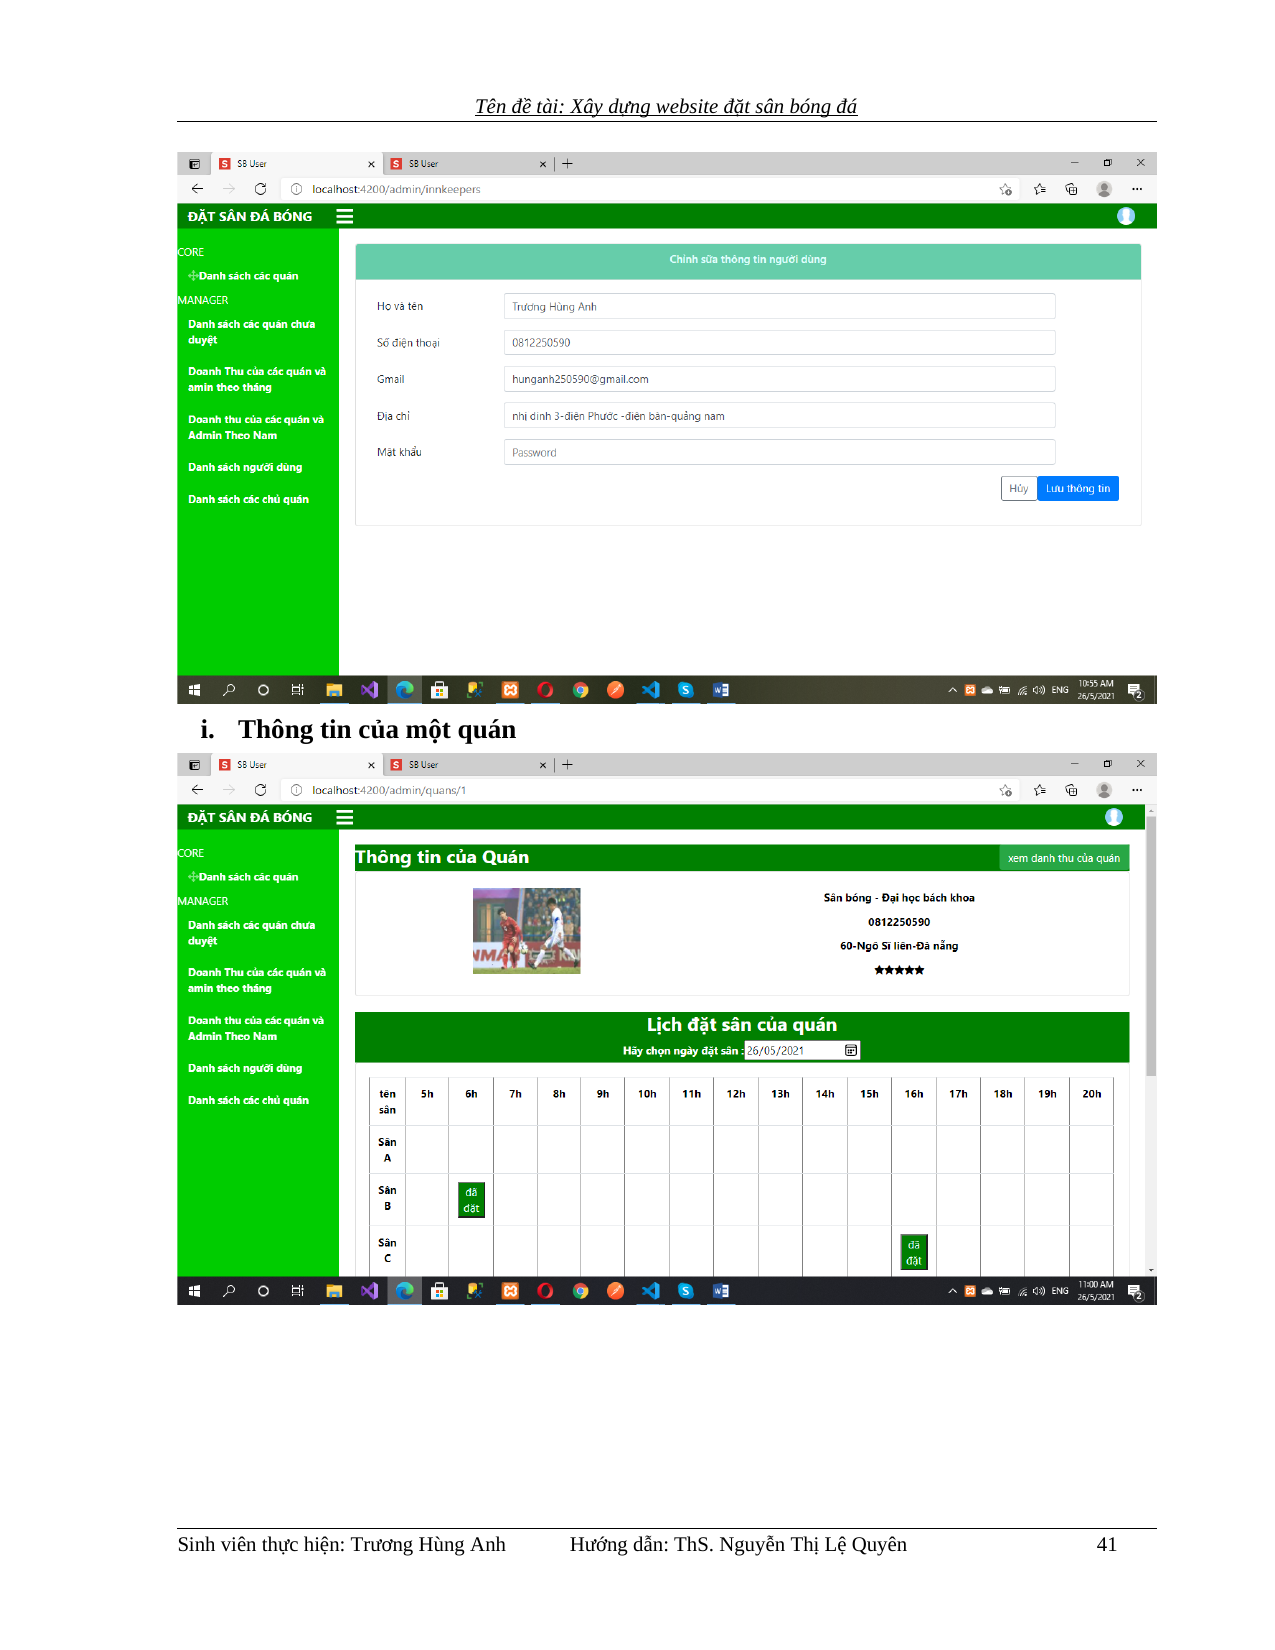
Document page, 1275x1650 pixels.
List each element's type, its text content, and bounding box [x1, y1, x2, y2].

list Thông tin của một quán [200, 713, 1157, 744]
picture [177, 753, 1157, 1305]
picture [177, 152, 1157, 704]
